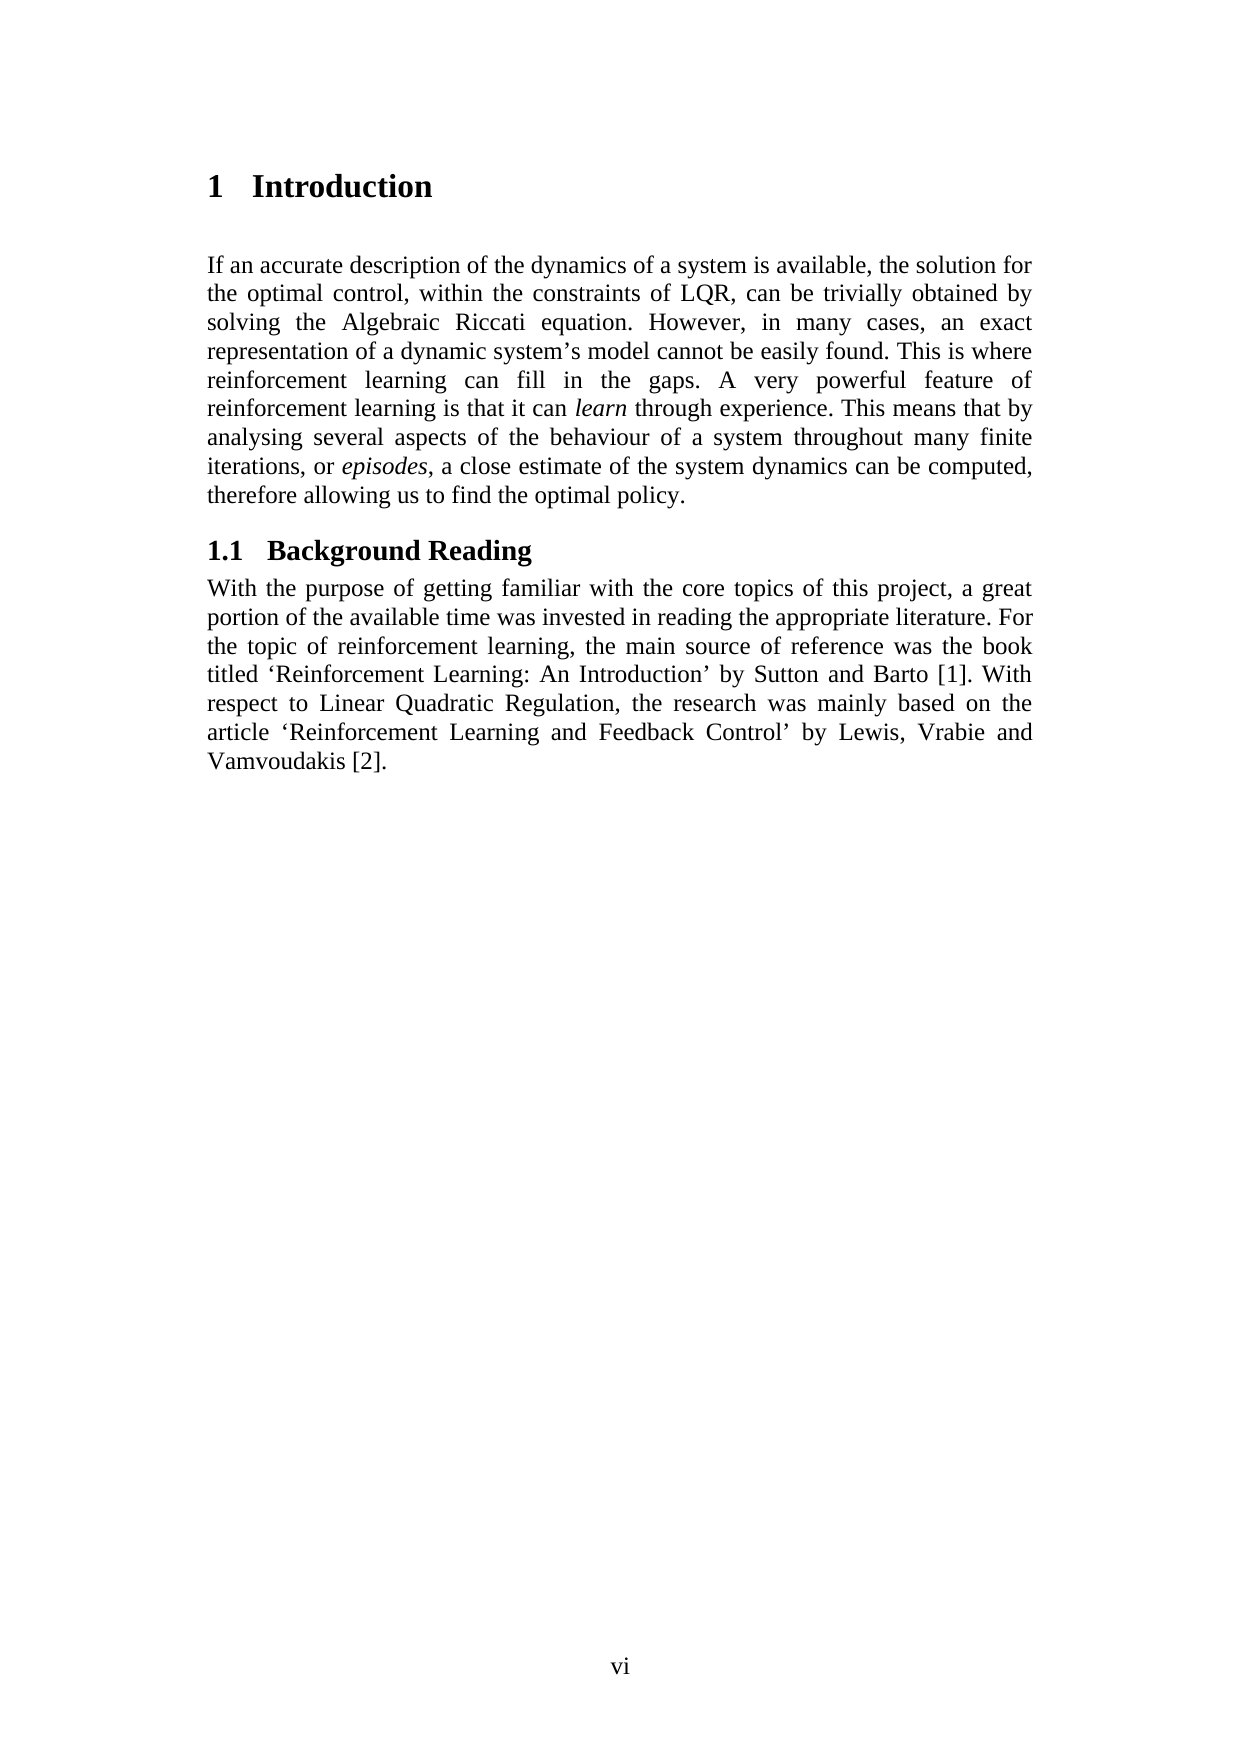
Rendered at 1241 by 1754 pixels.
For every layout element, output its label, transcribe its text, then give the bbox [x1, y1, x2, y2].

text If an accurate description of the dynamics of a system is available, the solution for the optimal control, within the constraints of LQR, can be trivially obtained by solving the Algebraic Riccati equation. However, in many cases, an exact representation of a dynamic system’s model cannot be easily found. This is where reinforcement learning can fill in the gaps. A very powerful feature of reinforcement learning is that it can learn through experience. This means that by analysing several aspects of the behaviour of a system throughout many finite iterations, or episodes, a close estimate of the system dynamics can be computed, therefore allowing us to find the optimal policy. [207, 250, 1033, 508]
subtitle Background Reading [207, 533, 1033, 567]
text With the purpose of getting familiar with the core topics of this project, a great portion of the available time was invested in reading the appropriate literature. For the topic of reinforcement learning, the main source of reference was the book titled ‘Reinforcement Learning: An Introduction’ by Sutton and Barto [1]. With respect to Linear Quadratic Regulation, the research was mainly based on the article ‘Reinforcement Learning and Feedback Control’ by Lewis, Vrabie and Vamvoudakis [2]. [207, 573, 1033, 774]
subtitle Introduction [207, 167, 1033, 205]
